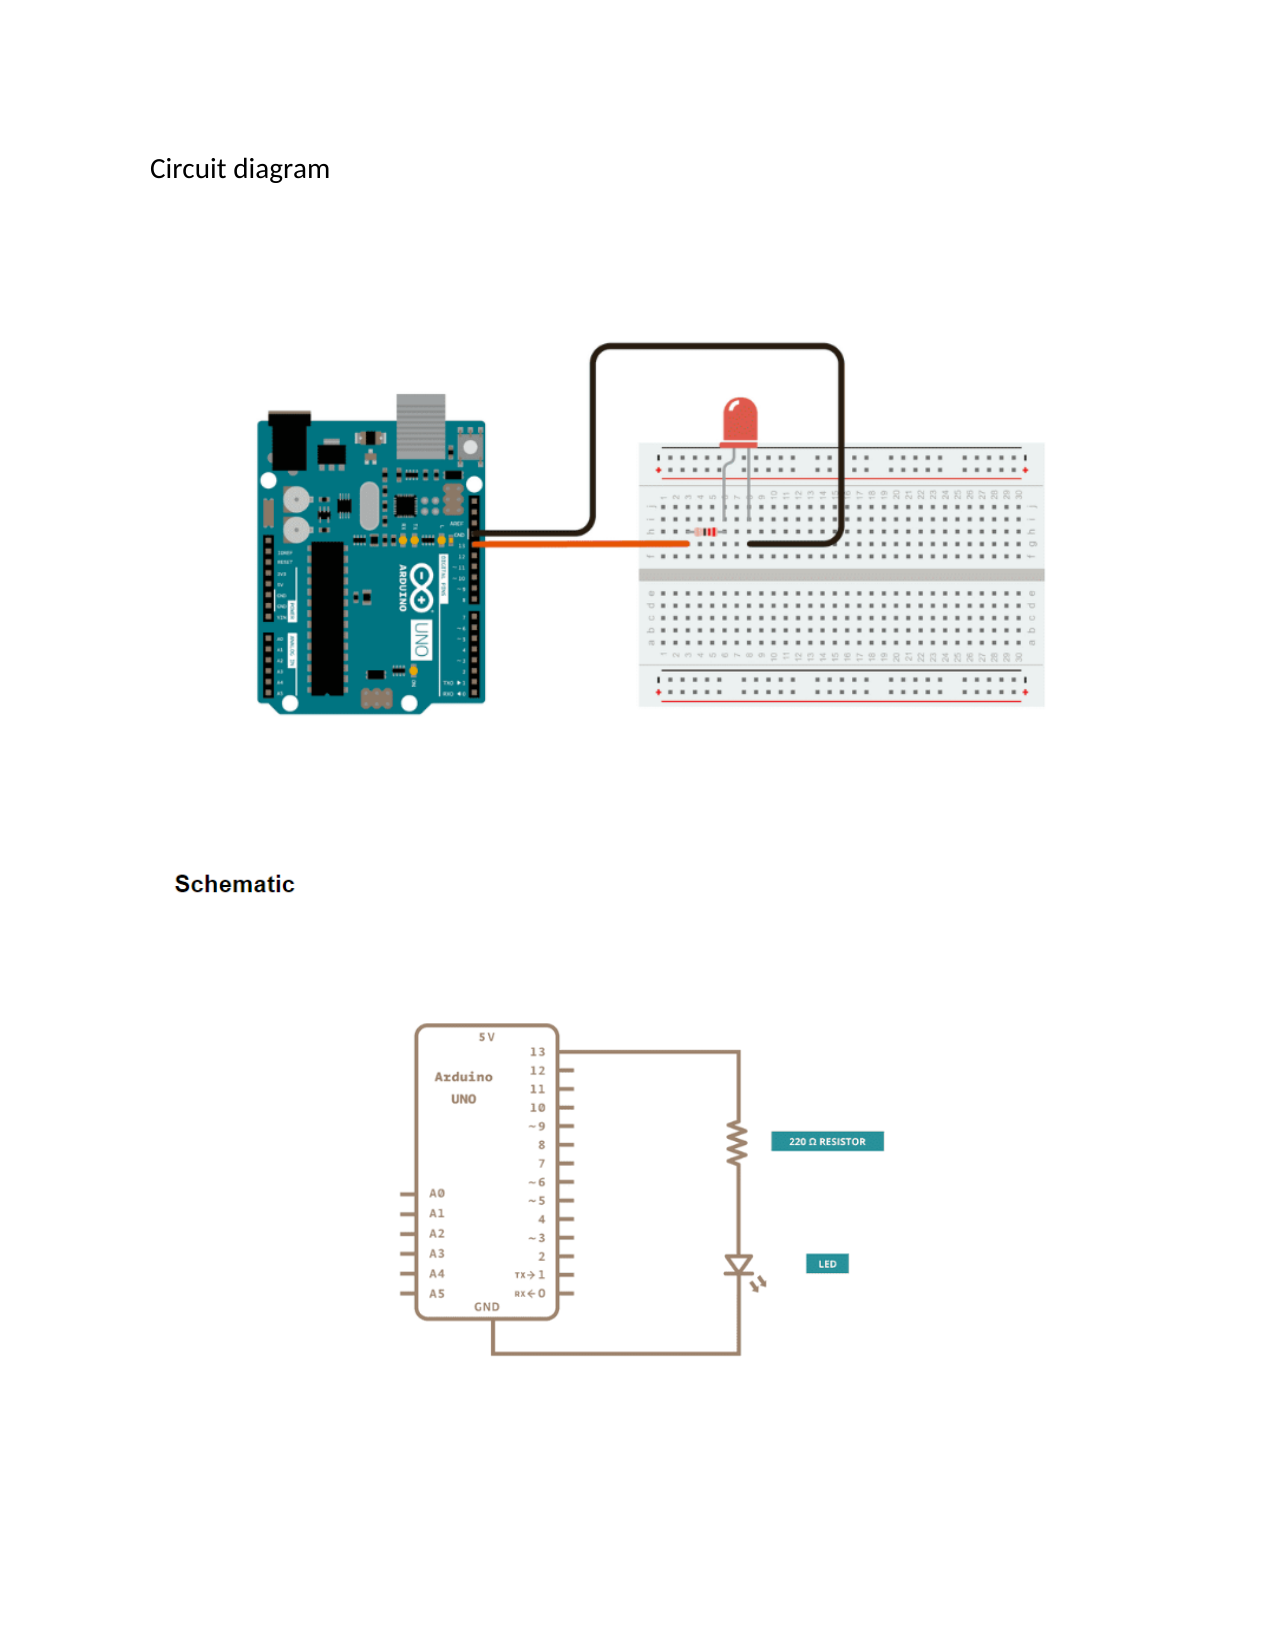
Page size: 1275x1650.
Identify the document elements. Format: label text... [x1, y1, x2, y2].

picture [150, 822, 1125, 1398]
picture [150, 211, 1125, 818]
text Circuit diagram [150, 150, 1125, 186]
